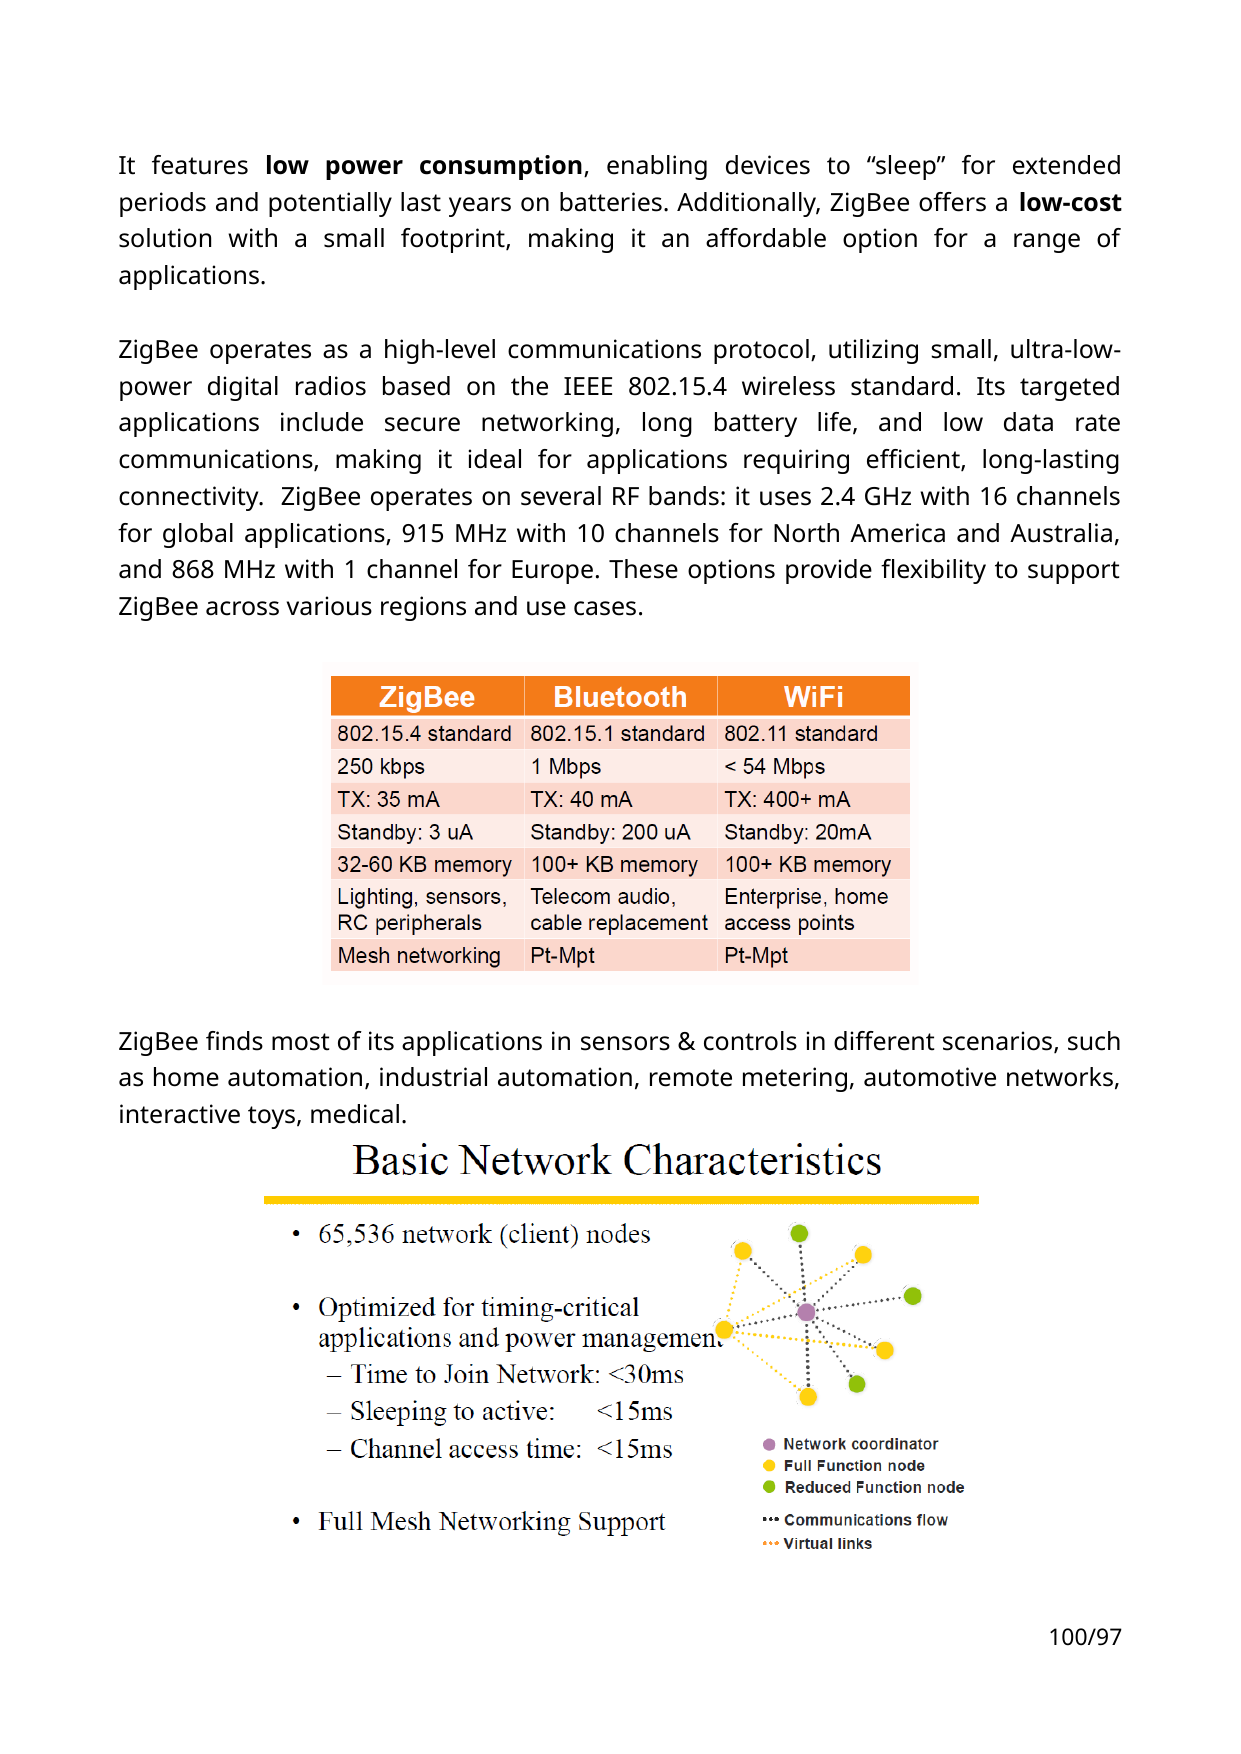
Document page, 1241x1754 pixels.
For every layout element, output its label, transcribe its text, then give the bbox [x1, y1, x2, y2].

picture [321, 662, 919, 985]
text ZigBee operates as a high-level communications protocol, utilizing small, ultra-low-power digital radios based on the IEEE 802.15.4 wireless standard. Its targeted applications include secure networking, long battery life, and low data rate communications, making it ideal for applications requiring efficient, long-lasting connectivity. ZigBee operates on several RF bands: it uses 2.4 GHz with 16 channels for global applications, 915 MHz with 10 channels for North America and Australia, and 868 MHz with 1 channel for Europe. These options provide flexibility to support ZigBee across various regions and use cases. [118, 331, 1122, 623]
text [118, 148, 1122, 292]
text ZigBee finds most of its applications in sensors & controls in different scenarios, such as home automation, industrial automation, remote metering, automotive networks, interactive toys, medical. [118, 1023, 1122, 1131]
picture [250, 1133, 991, 1570]
